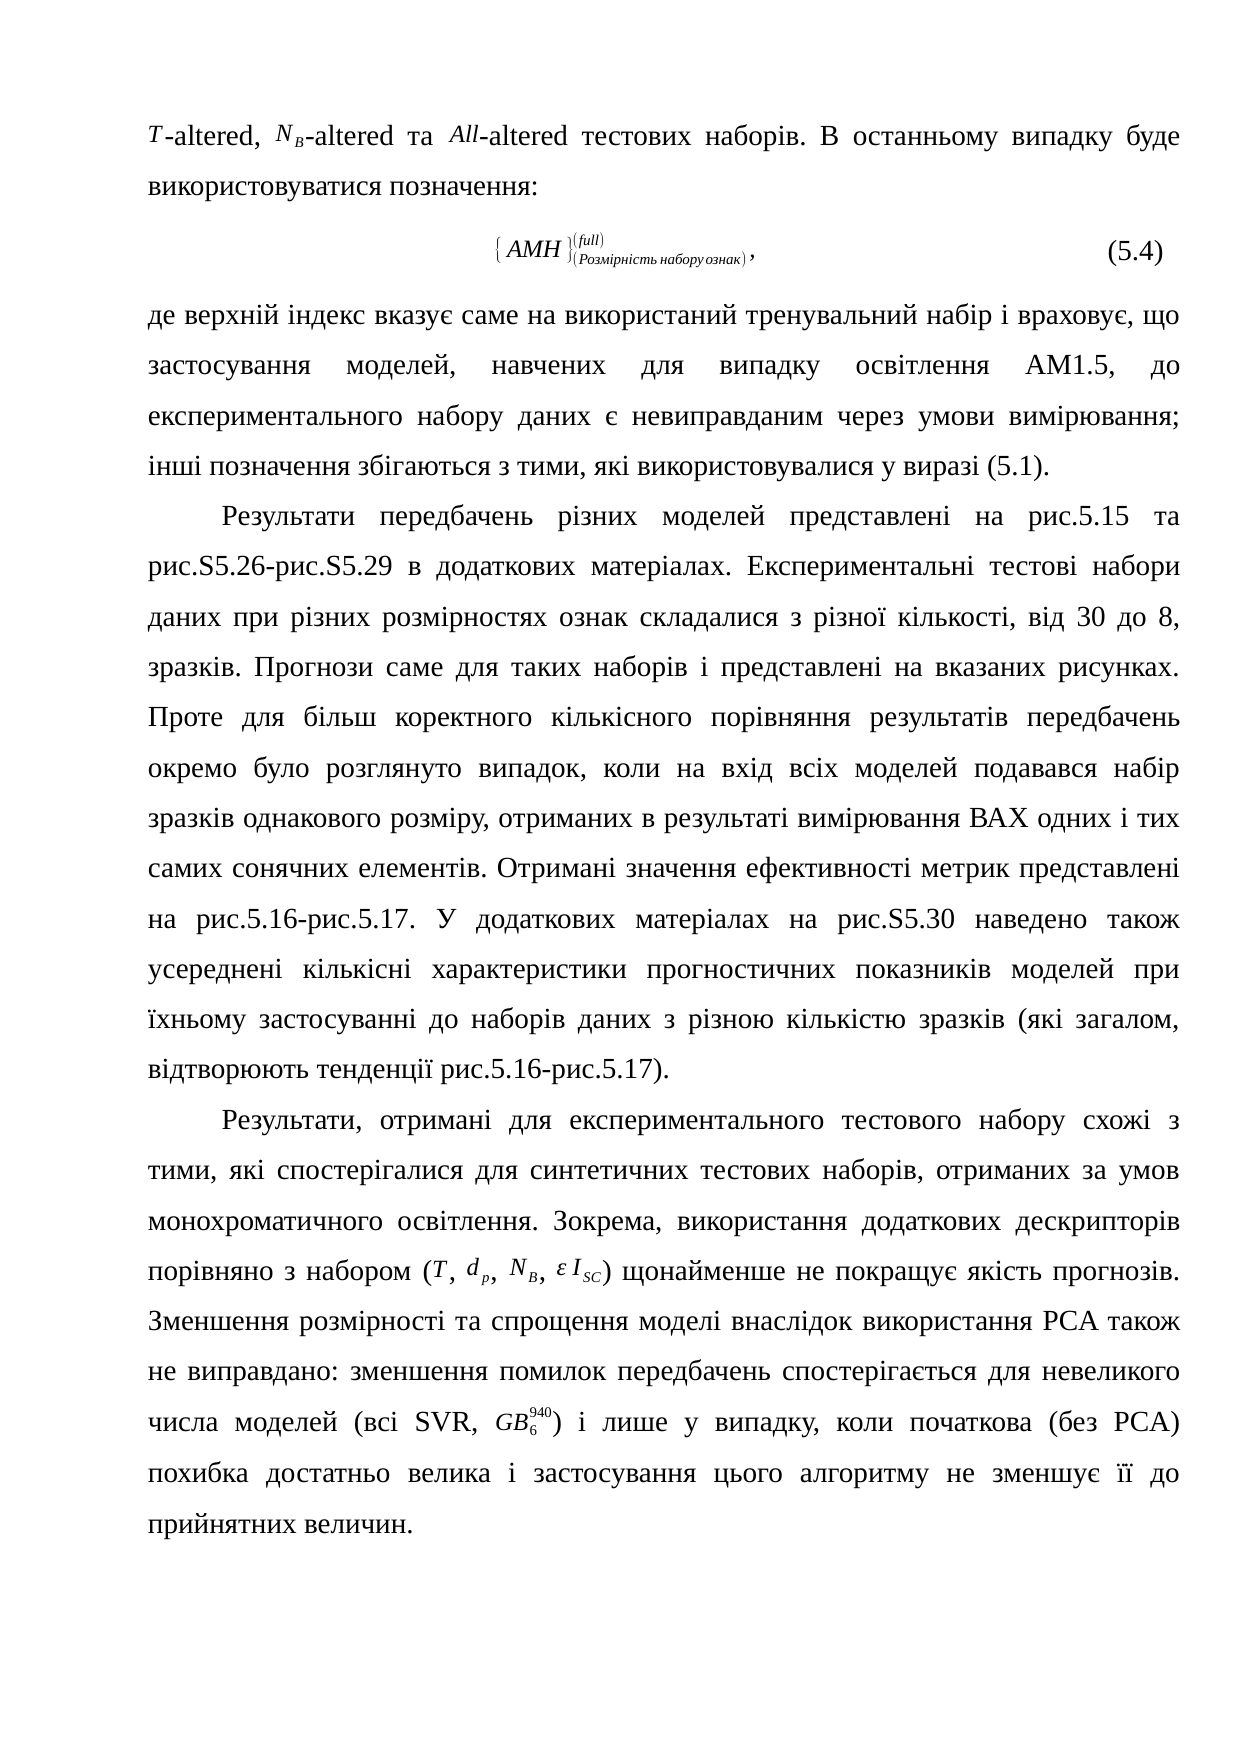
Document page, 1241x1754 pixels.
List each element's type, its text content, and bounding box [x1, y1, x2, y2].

text Результати передбачень різних моделей представлені на рис.5.15 та рис.S5.26-рис.S5.29 в додаткових матеріалах. Експериментальні тестові набори даних при різних розмірностях ознак складалися з різної кількості, від 30 до 8, зразків. Прогнози саме для таких наборів і представлені на вказаних рисунках. Проте для більш коректного кількісного порівняння результатів передбачень окремо було розглянуто випадок, коли на вхід всіх моделей подавався набір зразків однакового розміру, отриманих в результаті вимірювання ВАХ одних і тих самих сонячних елементів. Отримані значення ефективності метрик представлені на рис.5.16-рис.5.17. У додаткових матеріалах на рис.S5.30 наведено також усереднені кількісні характеристики прогностичних показників моделей при їхньому застосуванні до наборів даних з різною кількістю зразків (які загалом, відтворюють тенденції рис.5.16-рис.5.17). [148, 498, 1181, 1085]
table_header [154, 219, 1096, 297]
text де верхній індекс вказує саме на використаний тренувальний набір і враховує, що застосування моделей, навчених для випадку освітлення АМ1.5, до експериментального набору даних є невиправданим через умови вимірювання; інші позначення збігаються з тими, які використовувалися у виразі (5.1). [148, 297, 1181, 481]
table_header (5.4) [1096, 219, 1174, 297]
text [148, 118, 1181, 202]
text Результати, отримані для експериментального тестового набору схожі з тими, які спостерігалися для синтетичних тестових наборів, отриманих за умов монохроматичного освітлення. Зокрема, використання додаткових дескрипторів порівняно з набором (, , , ) щонайменше не покращує якість прогнозів. Зменшення розмірності та спрощення моделі внаслідок використання PCA також не виправдано: зменшення помилок передбачень спостерігається для невеликого числа моделей (всі SVR, ) і лише у випадку, коли початкова (без PCA) похибка достатньо велика і застосування цього алгоритму не зменшує її до прийнятних величин. [148, 1102, 1181, 1539]
